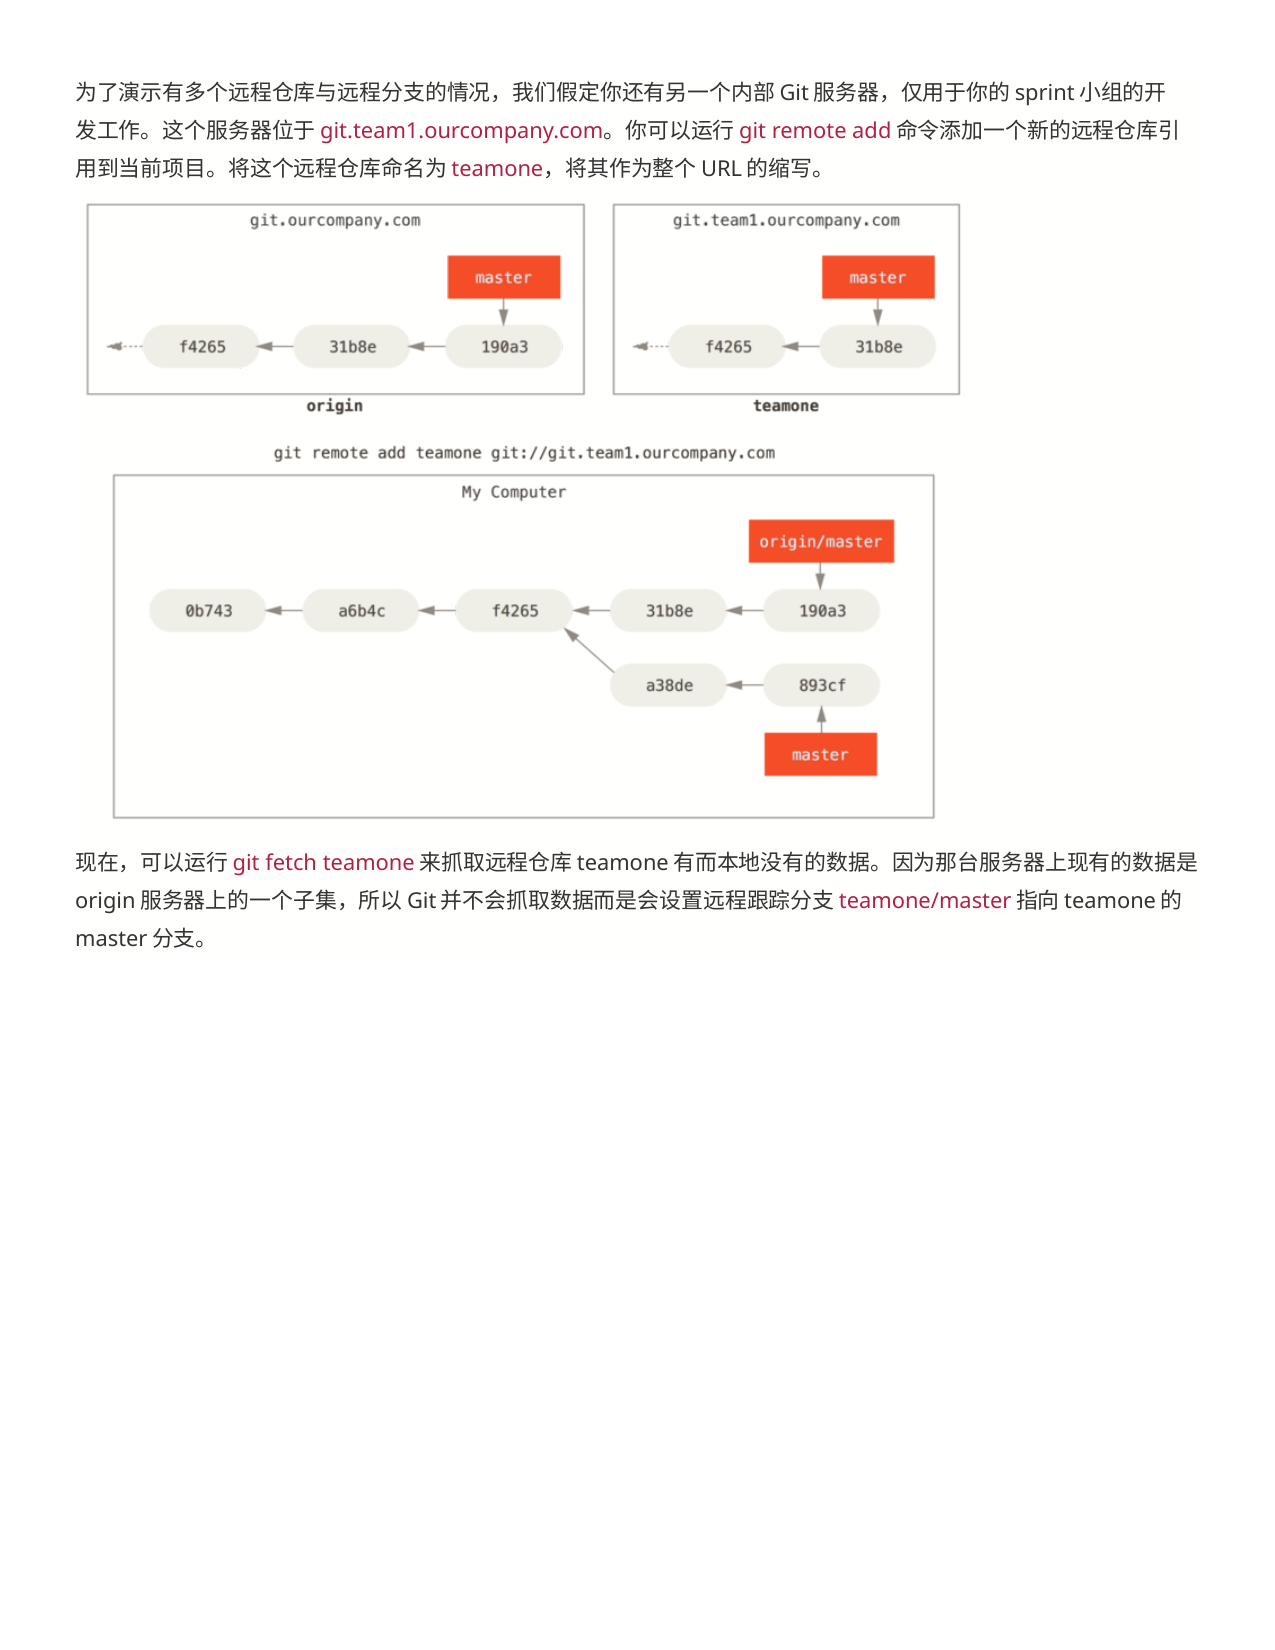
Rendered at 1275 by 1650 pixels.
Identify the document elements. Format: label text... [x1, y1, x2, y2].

text 为了演示有多个远程仓库与远程分支的情况，我们假定你还有另一个内部Git服务器，仅用于你的sprint小组的开 发工作。这个服务器位于git.team1.ourcompany.com。你可以运行git remote add命令添加一个新的远程仓库引用到当前项目。将这个远程仓库命名为teamone，将其作为整个URL的缩写。 [75, 75, 1200, 183]
text 现在，可以运行git fetch teamone来抓取远程仓库teamone有而本地没有的数据。因为那台服务器上现有的数据是origin服务器上的一个子集，所以Git并不会抓取数据而是会设置远程跟踪分支teamone/master指向teamone的master分支。 [75, 845, 1200, 953]
picture [75, 189, 978, 840]
